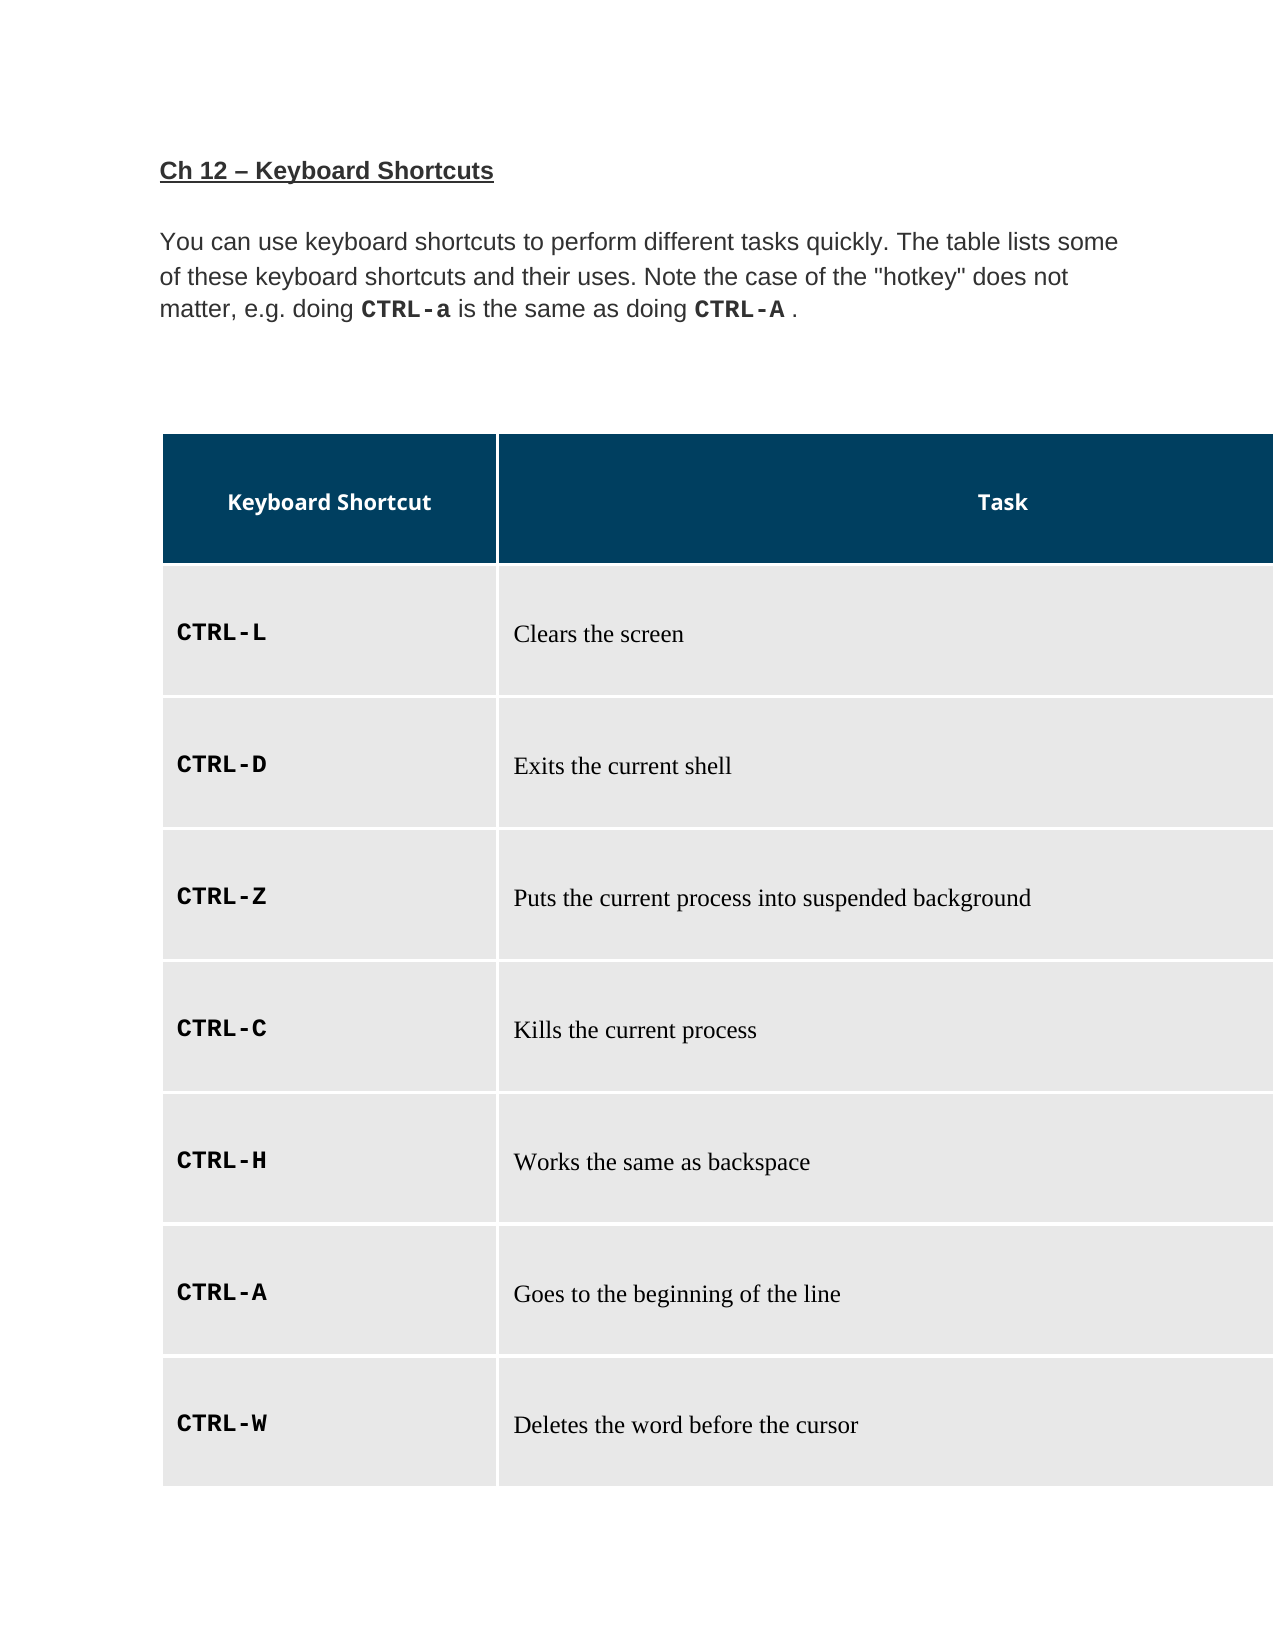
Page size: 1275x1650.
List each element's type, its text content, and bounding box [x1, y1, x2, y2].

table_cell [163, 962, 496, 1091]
text Ch 12 – Keyboard Shortcuts [159, 150, 1125, 185]
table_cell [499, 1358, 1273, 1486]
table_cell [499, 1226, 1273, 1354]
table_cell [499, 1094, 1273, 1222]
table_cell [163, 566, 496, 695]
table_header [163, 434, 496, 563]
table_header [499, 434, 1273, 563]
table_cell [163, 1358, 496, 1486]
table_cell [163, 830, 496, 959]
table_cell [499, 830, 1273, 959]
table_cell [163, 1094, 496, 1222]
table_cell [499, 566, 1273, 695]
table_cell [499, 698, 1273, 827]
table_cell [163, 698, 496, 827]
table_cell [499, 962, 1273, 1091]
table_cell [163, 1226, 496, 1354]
text You can use keyboard shortcuts to perform different tasks quickly. The table lists some of these keyboard shortcuts and their uses. Note the case of the "hotkey" does not matter, e.g. doing CTRL-a is the same as doing CTRL-A . [159, 220, 1125, 325]
